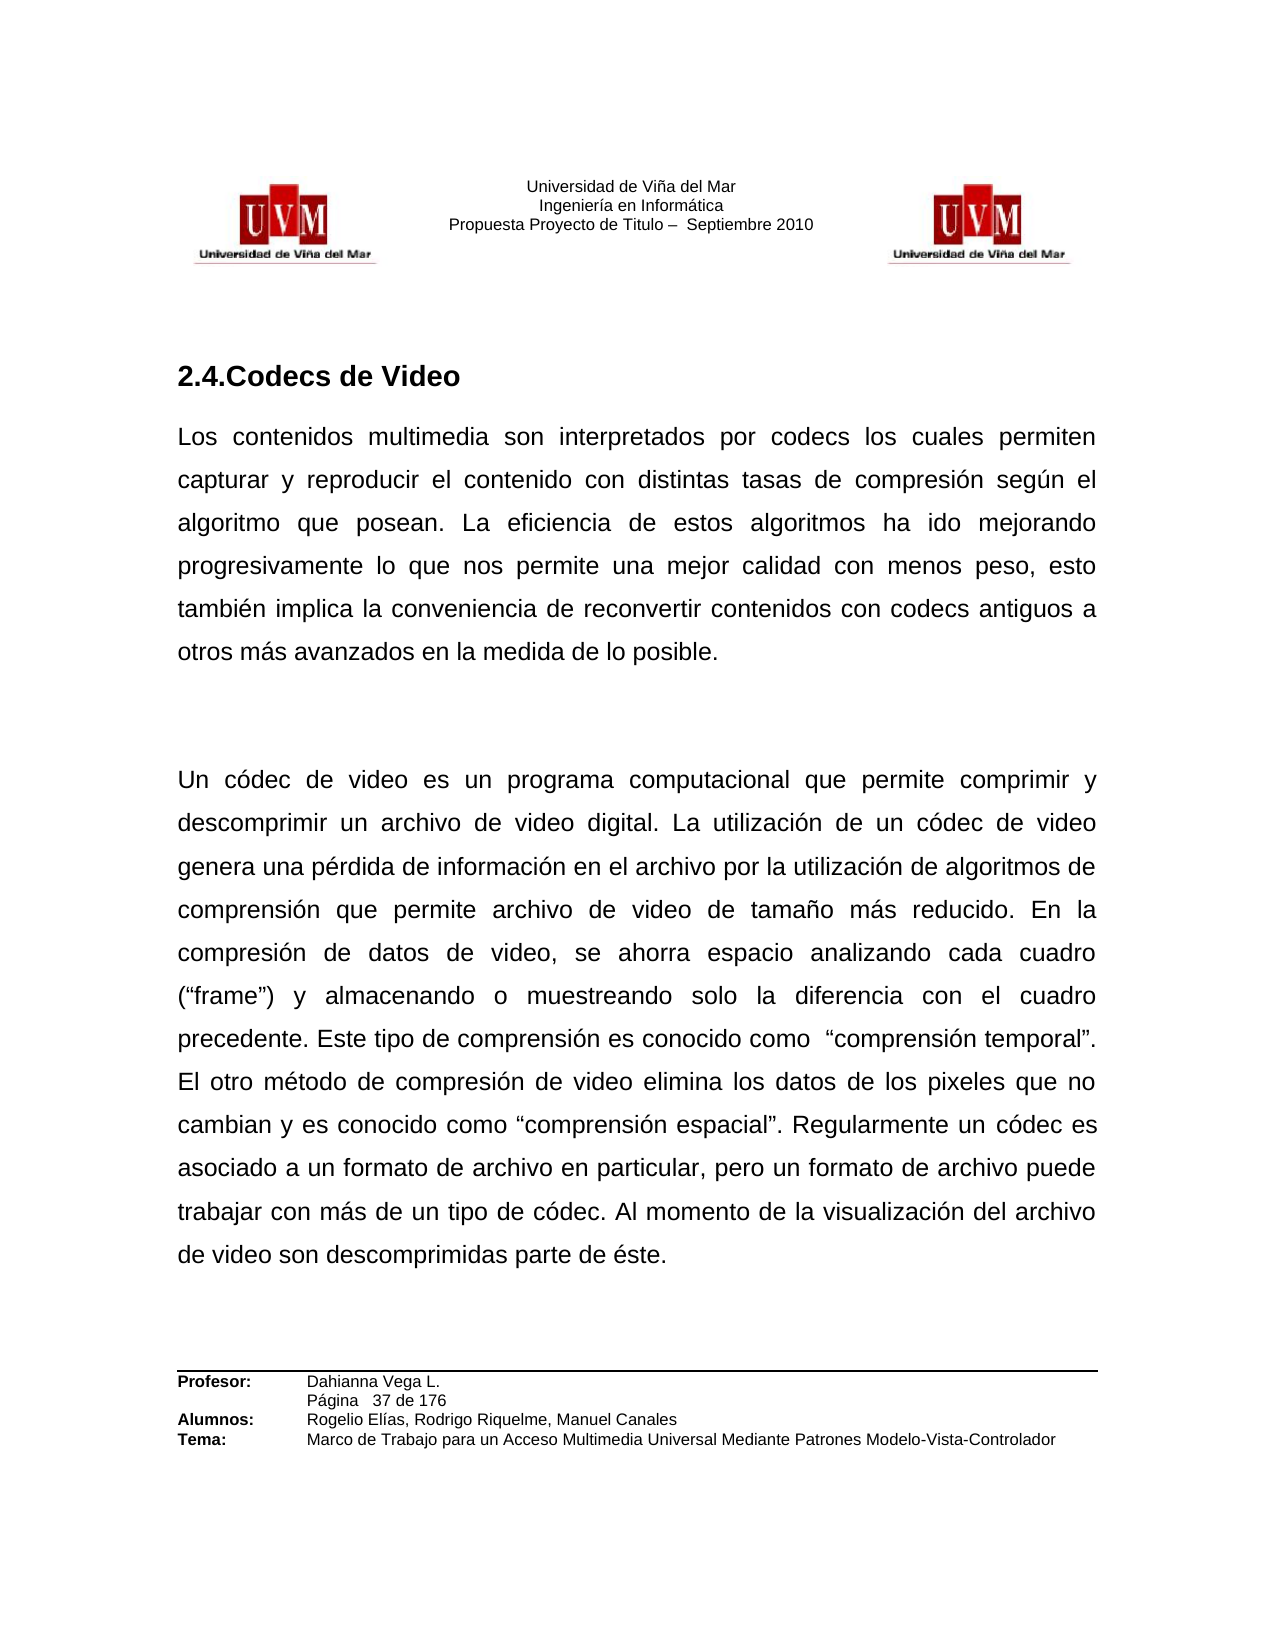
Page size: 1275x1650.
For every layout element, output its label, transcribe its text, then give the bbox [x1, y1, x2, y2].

subtitle 2.4.Codecs de Video [177, 359, 1098, 392]
text Los contenidos multimedia son interpretados por codecs los cuales permiten capturar y reproducir el contenido con distintas tasas de compresión según el algoritmo que posean. La eficiencia de estos algoritmos ha ido mejorando progresivamente lo que nos permite una mejor calidad con menos peso, esto también implica la conveniencia de reconvertir contenidos con codecs antiguos a otros más avanzados en la medida de lo posible. [177, 422, 1098, 666]
picture [177, 176, 390, 267]
picture [871, 176, 1084, 267]
text Un códec de video es un programa computacional que permite comprimir y descomprimir un archivo de video digital. La utilización de un códec de video genera una pérdida de información en el archivo por la utilización de algoritmos de comprensión que permite archivo de video de tamaño más reducido. En la compresión de datos de video, se ahorra espacio analizando cada cuadro (“frame”) y almacenando o muestreando solo la diferencia con el cuadro precedente. Este tipo de comprensión es conocido como “comprensión temporal”. El otro método de compresión de video elimina los datos de los pixeles que no cambian y es conocido como “comprensión espacial”. Regularmente un códec es asociado a un formato de archivo en particular, pero un formato de archivo puede trabajar con más de un tipo de códec. Al momento de la visualización del archivo de video son descomprimidas parte de éste. [177, 765, 1098, 1268]
